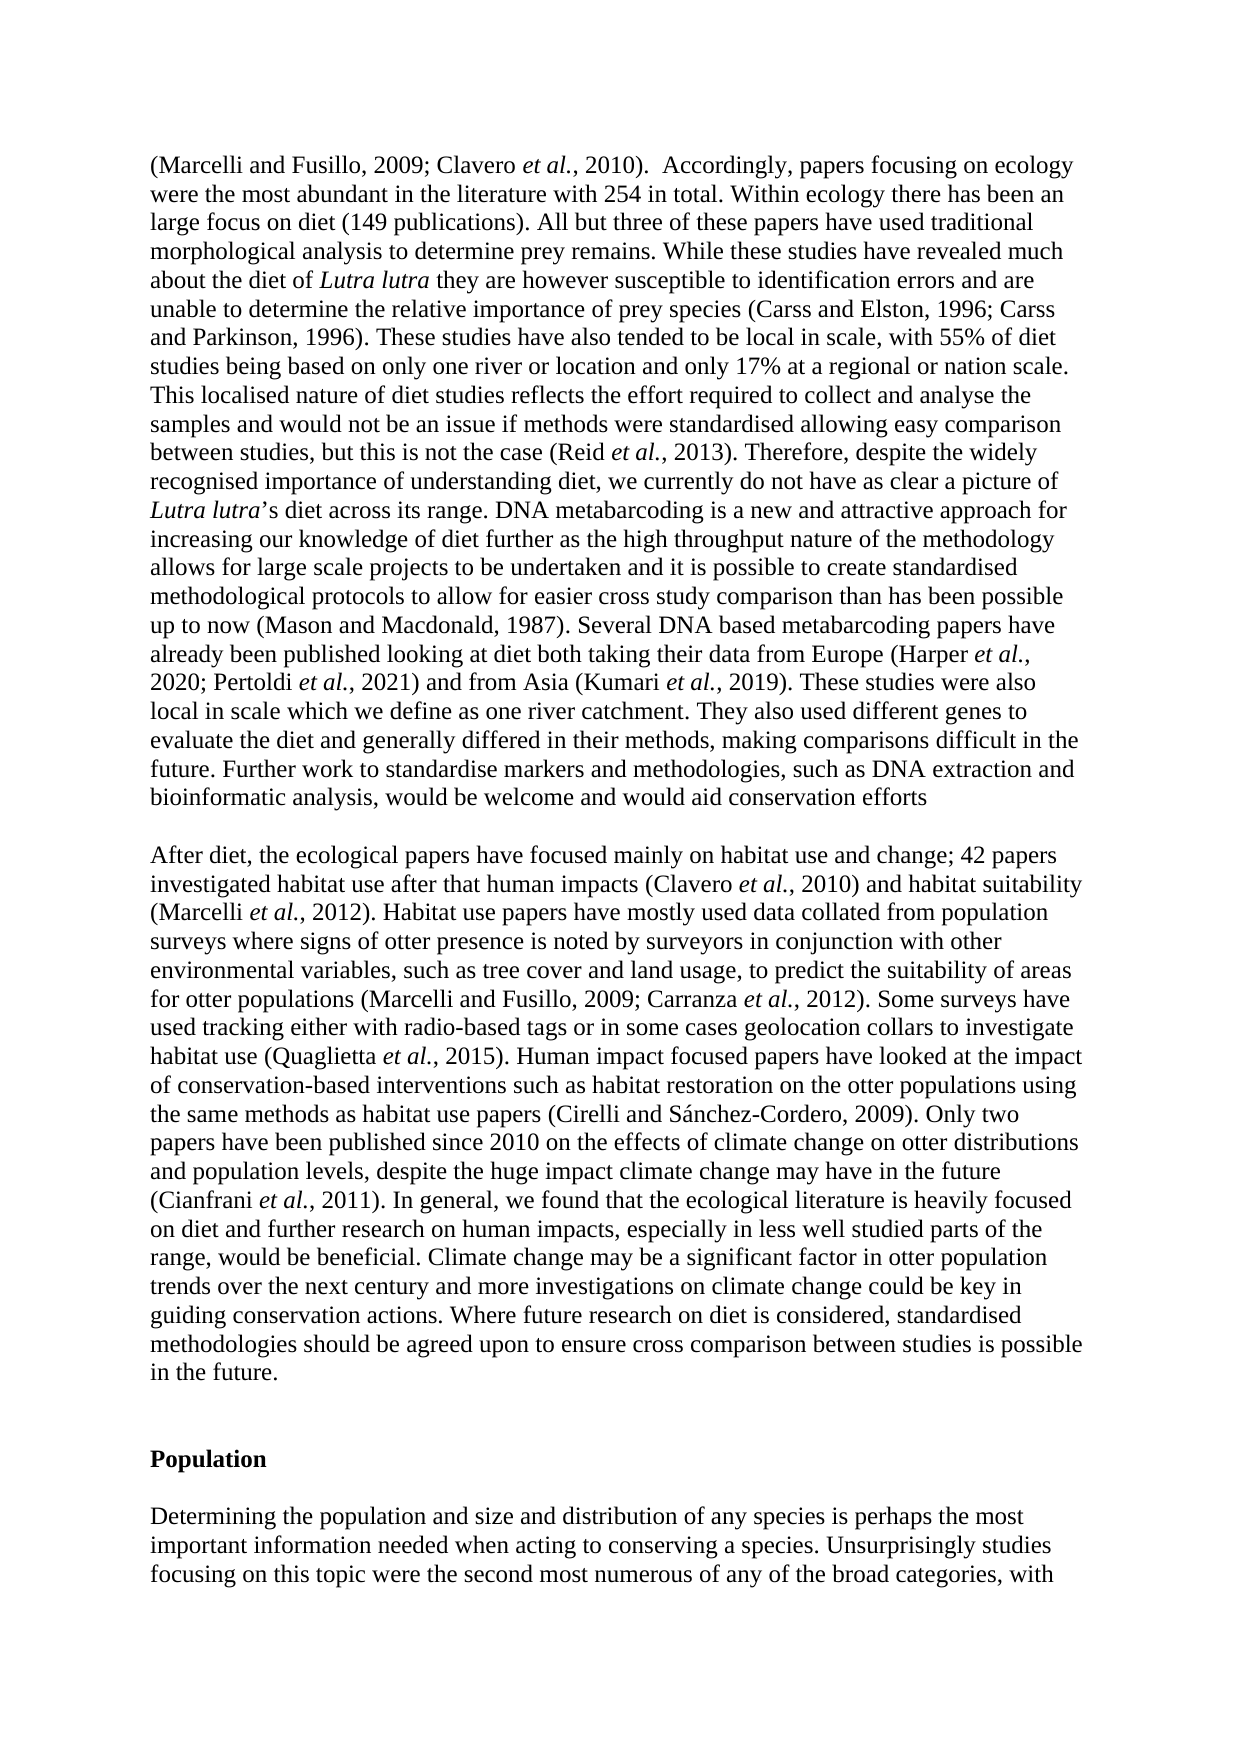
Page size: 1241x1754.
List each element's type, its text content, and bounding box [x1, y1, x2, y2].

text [150, 1501, 1090, 1587]
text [150, 150, 1090, 811]
text After diet, the ecological papers have focused mainly on habitat use and change; 42 papers investigated habitat use after that human impacts (Clavero et al., 2010) and habitat suitability (Marcelli et al., 2012). Habitat use papers have mostly used data collated from population surveys where signs of otter presence is noted by surveyors in conjunction with other environmental variables, such as tree cover and land usage, to predict the suitability of areas for otter populations (Marcelli and Fusillo, 2009; Carranza et al., 2012). Some surveys have used tracking either with radio-based tags or in some cases geolocation collars to investigate habitat use (Quaglietta et al., 2015). Human impact focused papers have looked at the impact of conservation-based interventions such as habitat restoration on the otter populations using the same methods as habitat use papers (Cirelli and Sánchez-Cordero, 2009). Only two papers have been published since 2010 on the effects of climate change on otter distributions and population levels, despite the huge impact climate change may have in the future (Cianfrani et al., 2011). In general, we found that the ecological literature is heavily focused on diet and further research on human impacts, especially in less well studied parts of the range, would be beneficial. Climate change may be a significant factor in otter population trends over the next century and more investigations on climate change could be key in guiding conservation actions. Where future research on diet is considered, standardised methodologies should be agreed upon to ensure cross comparison between studies is possible in the future. [150, 840, 1090, 1386]
text Population [150, 1444, 1090, 1472]
